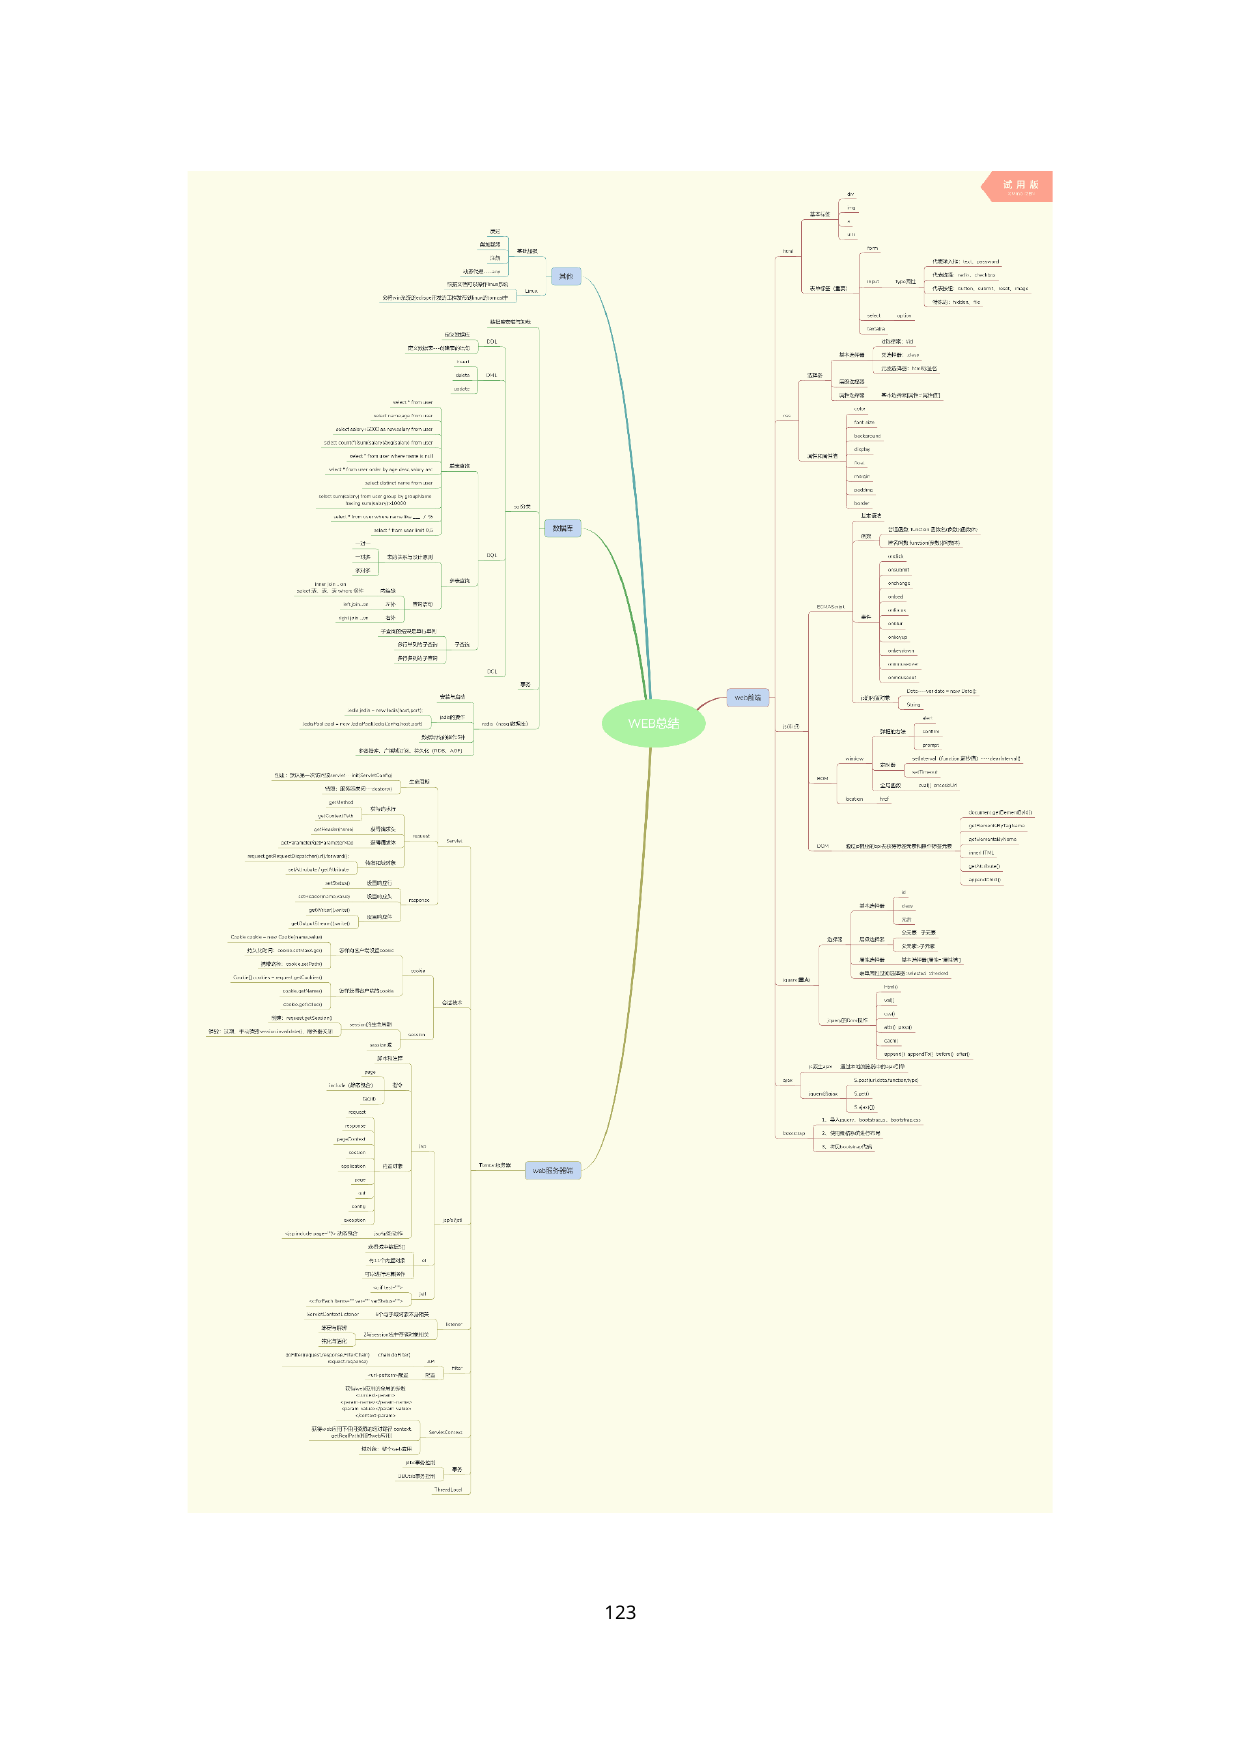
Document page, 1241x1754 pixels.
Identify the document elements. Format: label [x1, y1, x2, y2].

picture [187, 171, 1053, 1513]
